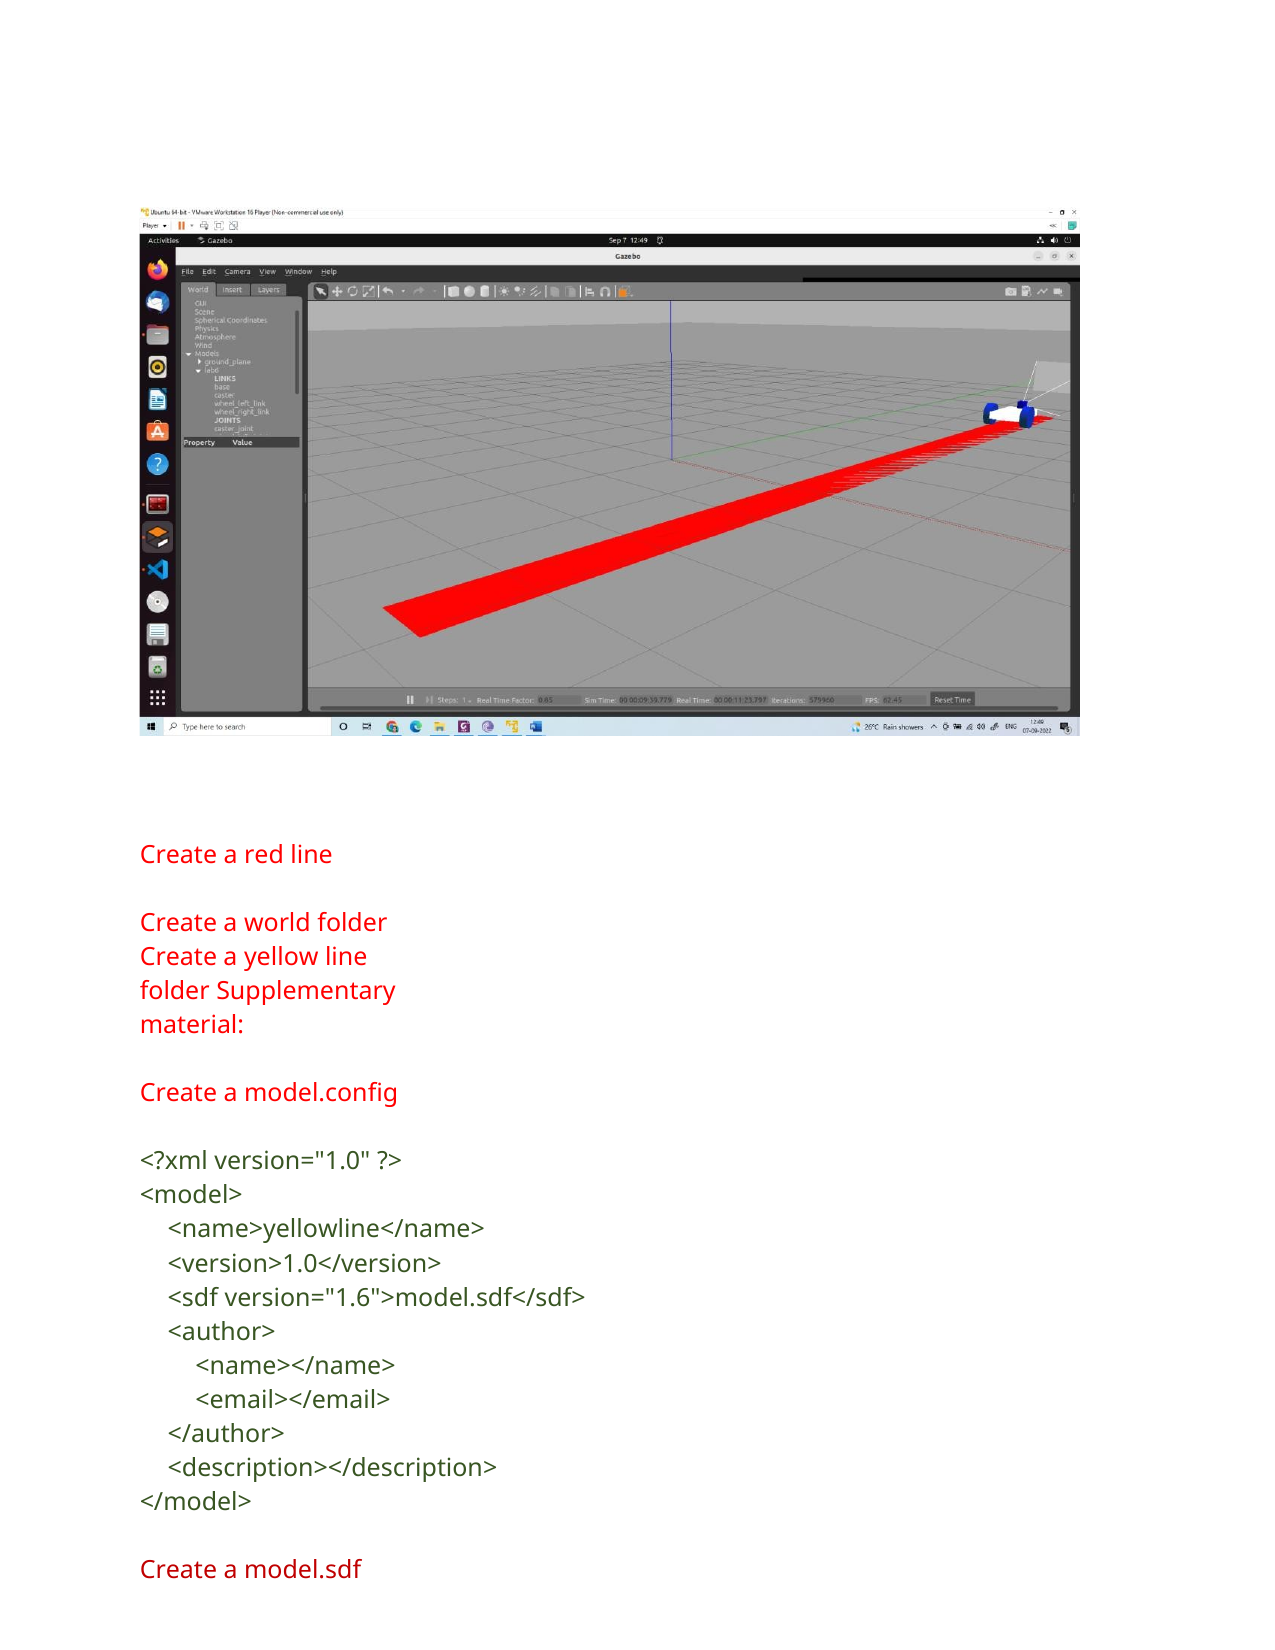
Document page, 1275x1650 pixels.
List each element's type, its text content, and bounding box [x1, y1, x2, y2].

text Create a world folder Create a yellow line folder Supplementary material: [139, 904, 429, 1041]
picture [139, 207, 1080, 736]
text <description></description> [167, 1450, 1181, 1484]
text Create a model.sdf [139, 1552, 1181, 1586]
text </author> [167, 1416, 1181, 1450]
text <name>yellowline</name> [167, 1211, 1181, 1245]
text <email></email> [195, 1382, 1181, 1416]
text <model> [139, 1177, 1181, 1211]
text <sdf version="1.6">model.sdf</sdf> [167, 1279, 1181, 1313]
text <author> [167, 1313, 1181, 1347]
text Create a model.config [139, 1075, 1181, 1109]
text <?xml version="1.0" ?> [139, 1143, 1181, 1177]
text <version>1.0</version> [167, 1245, 1181, 1279]
text </model> [139, 1484, 1181, 1518]
text Create a red line [139, 836, 1181, 870]
text <name></name> [195, 1347, 1181, 1382]
